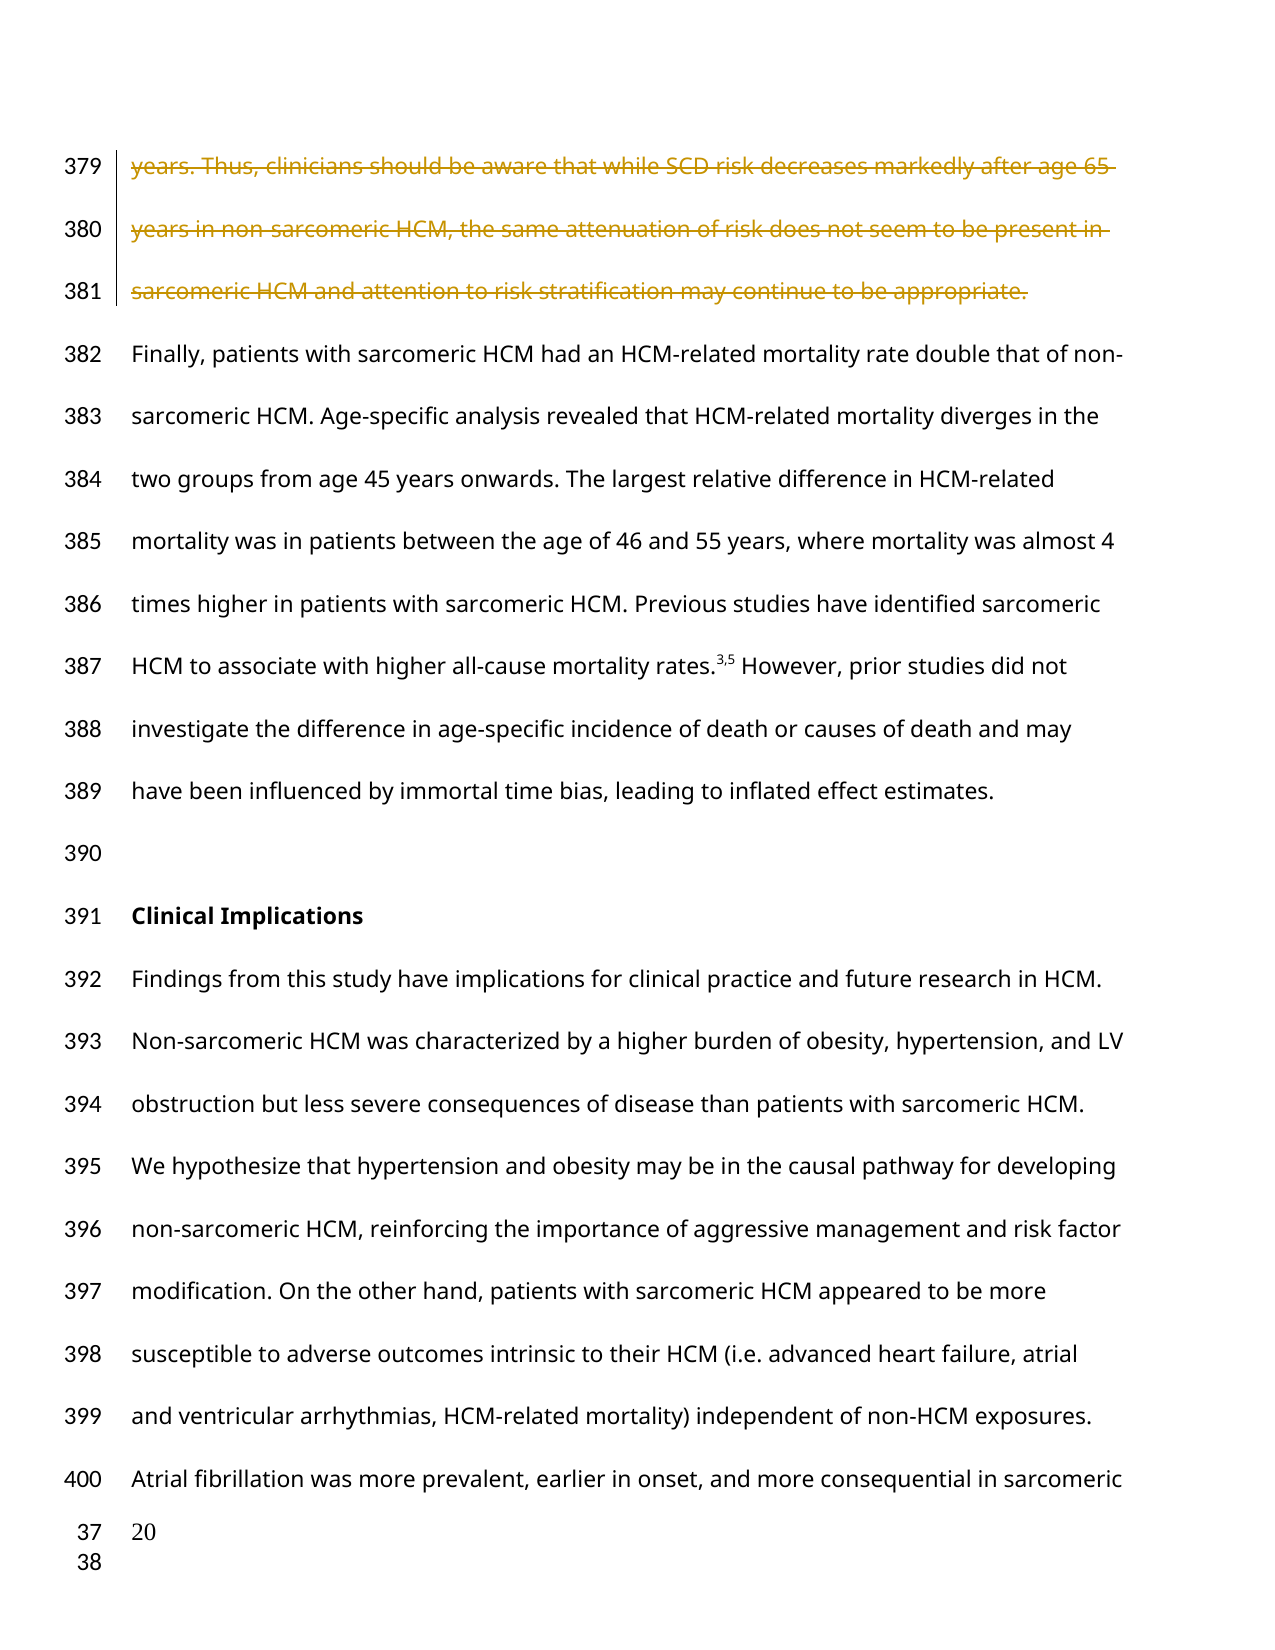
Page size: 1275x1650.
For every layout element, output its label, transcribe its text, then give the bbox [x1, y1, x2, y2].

text Finally, patients with sarcomeric HCM had an HCM-related mortality rate double that of non-sarcomeric HCM. Age-specific analysis revealed that HCM-related mortality diverges in the two groups from age 45 years onwards. The largest relative difference in HCM-related mortality was in patients between the age of 46 and 55 years, where mortality was almost 4 times higher in patients with sarcomeric HCM. Previous studies have identified sarcomeric HCM to associate with higher all-cause mortality rates.3,5 However, prior studies did not investigate the difference in age-specific incidence of death or causes of death and may have been influenced by immortal time bias, leading to inflated effect estimates. [131, 337, 1125, 806]
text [131, 962, 1125, 1494]
text Clinical Implications [131, 900, 1125, 931]
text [131, 150, 1125, 306]
